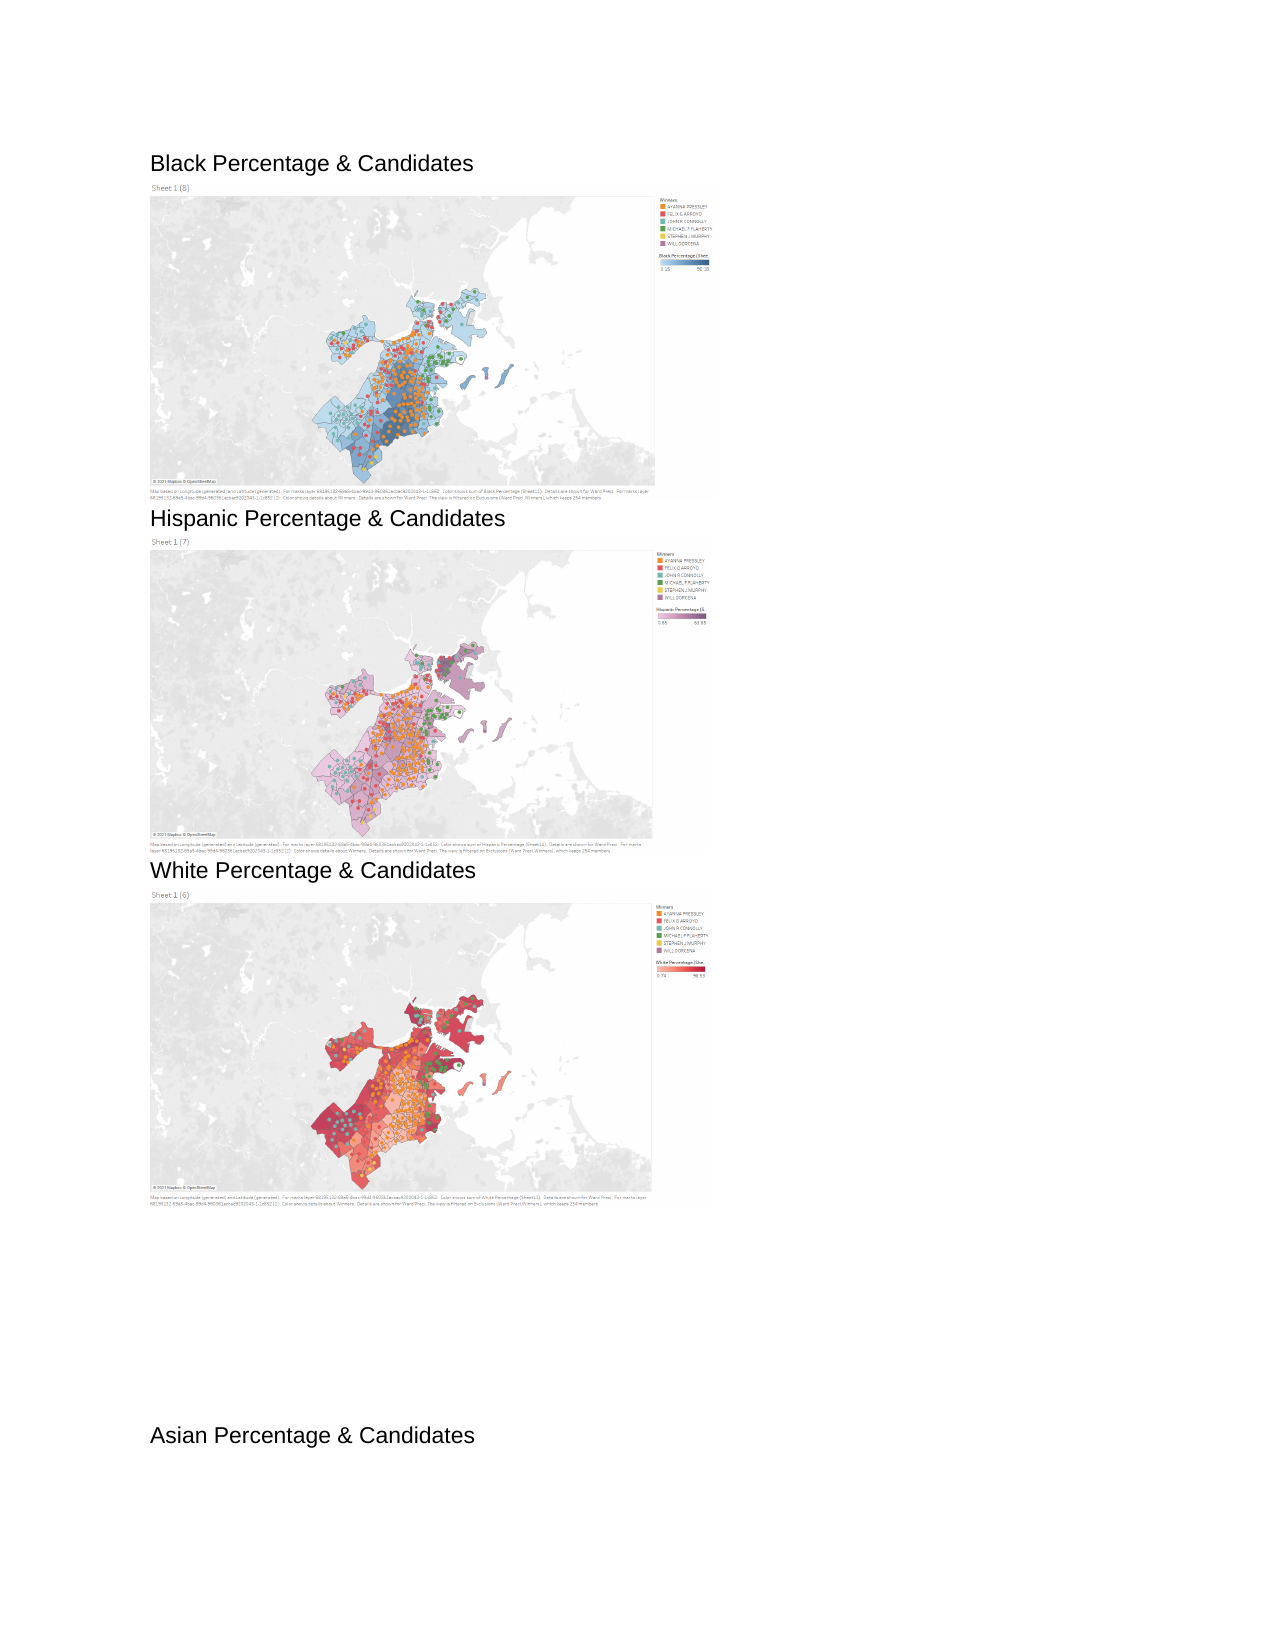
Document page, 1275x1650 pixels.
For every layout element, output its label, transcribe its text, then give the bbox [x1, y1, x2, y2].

text Black Percentage & Candidates [150, 150, 1125, 176]
picture [150, 887, 710, 1207]
text White Percentage & Candidates [150, 857, 1125, 884]
picture [150, 180, 714, 501]
text Asian Percentage & Candidates [150, 1422, 1125, 1448]
picture [150, 534, 711, 854]
text Hispanic Percentage & Candidates [150, 504, 1125, 531]
